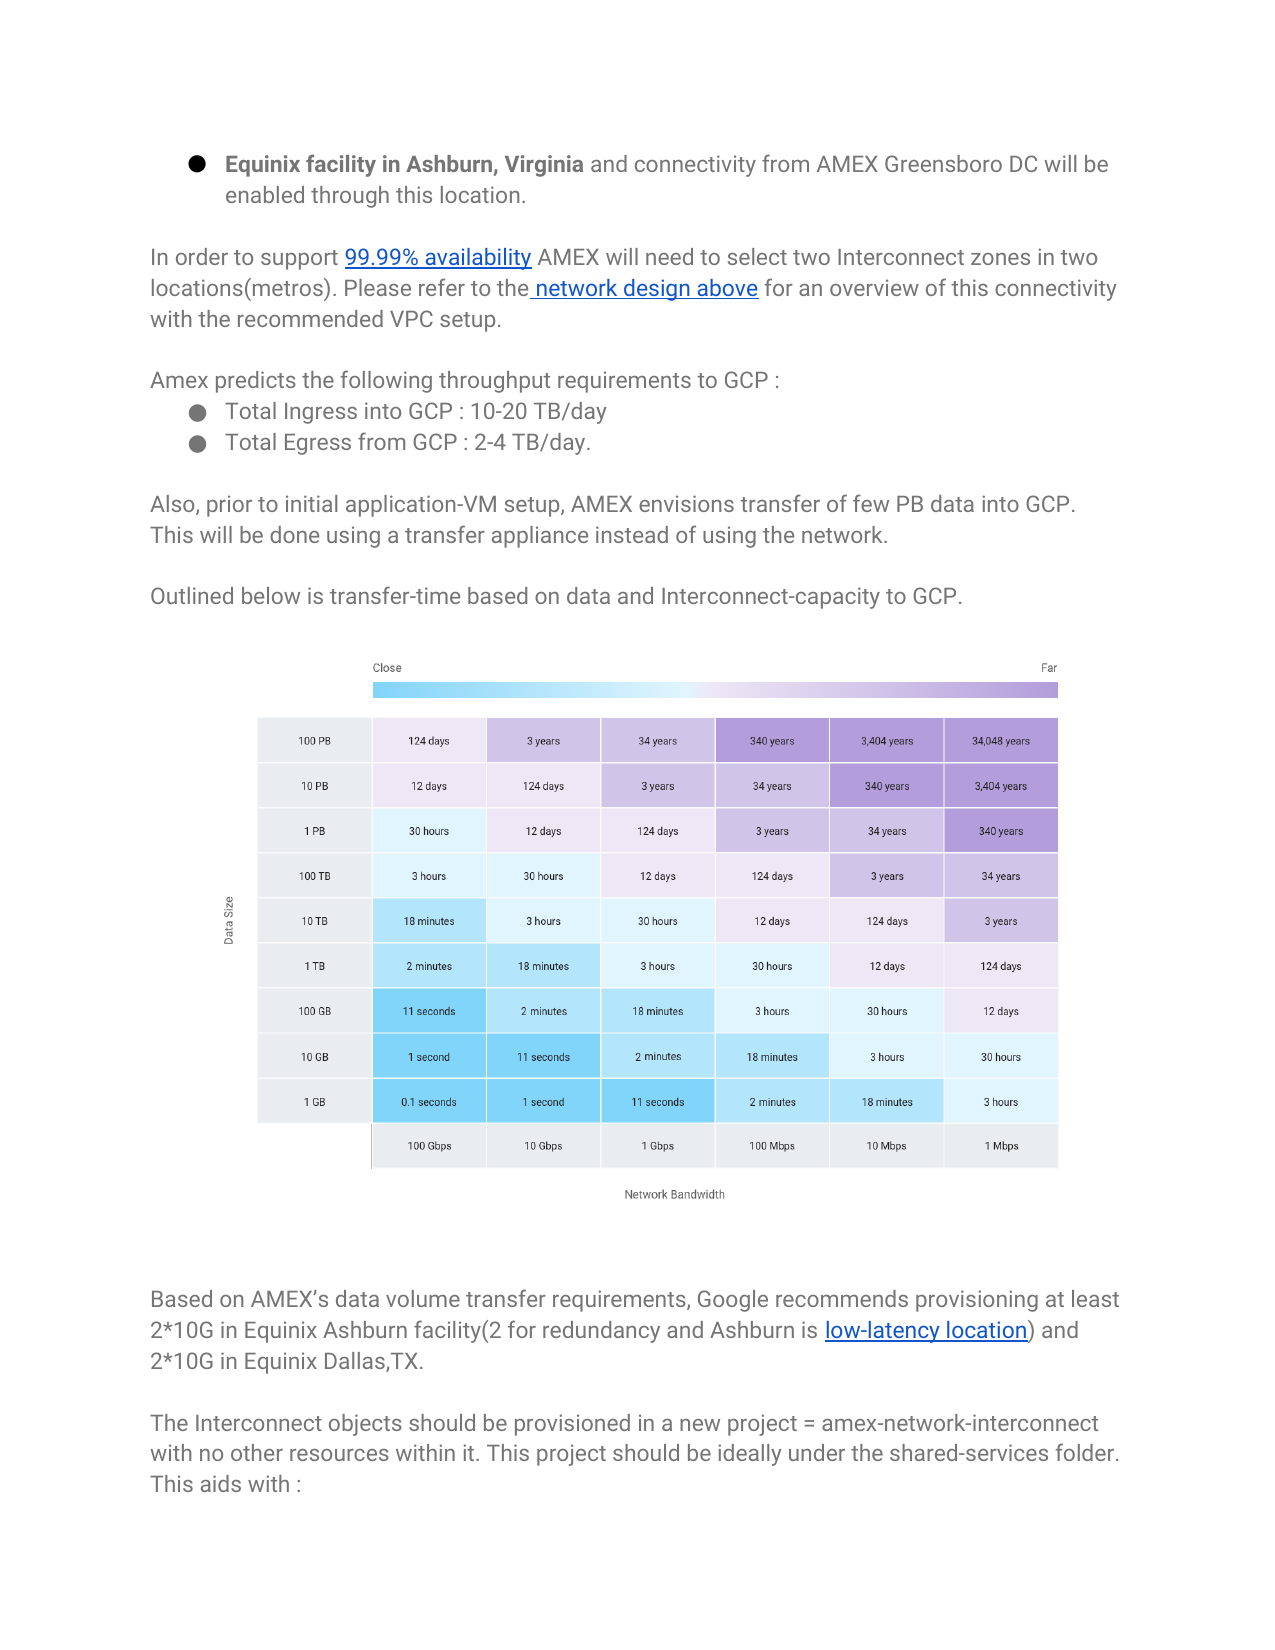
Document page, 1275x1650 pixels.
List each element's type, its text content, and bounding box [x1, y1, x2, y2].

text Also, prior to initial application-VM setup, AMEX envisions transfer of few PB data into GCP. This will be done using a transfer appliance instead of using the network. [150, 491, 1125, 549]
list Total Egress from GCP : 2-4 TB/day. [187, 429, 1125, 456]
text The Interconnect objects should be provisioned in a new project = amex-network-interconnect with no other resources within it. This project should be ideally under the shared-services folder. This aids with : [150, 1410, 1125, 1498]
text Based on AMEX’s data volume transfer requirements, Google recommends provisioning at least 2*10G in Equinix Ashburn facility(2 for redundancy and Ashburn is low-latency location) and 2*10G in Equinix Dallas,TX. [150, 1286, 1125, 1375]
picture [168, 633, 1114, 1229]
text Amex predicts the following throughput requirements to GCP : [150, 368, 1125, 394]
list Total Ingress into GCP : 10-20 TB/day [187, 398, 1125, 425]
text In order to support 99.99% availability AMEX will need to select two Interconnect zones in two locations(metros). Please refer to the network design above for an overview of this connectivity with the recommended VPC setup. [150, 244, 1125, 333]
list Equinix facility in Ashburn, Virginia and connectivity from AMEX Greensboro DC will be enabled through this location. [187, 150, 1125, 209]
text Outlined below is transfer-time based on data and Interconnect-capacity to GCP. [150, 583, 1125, 610]
